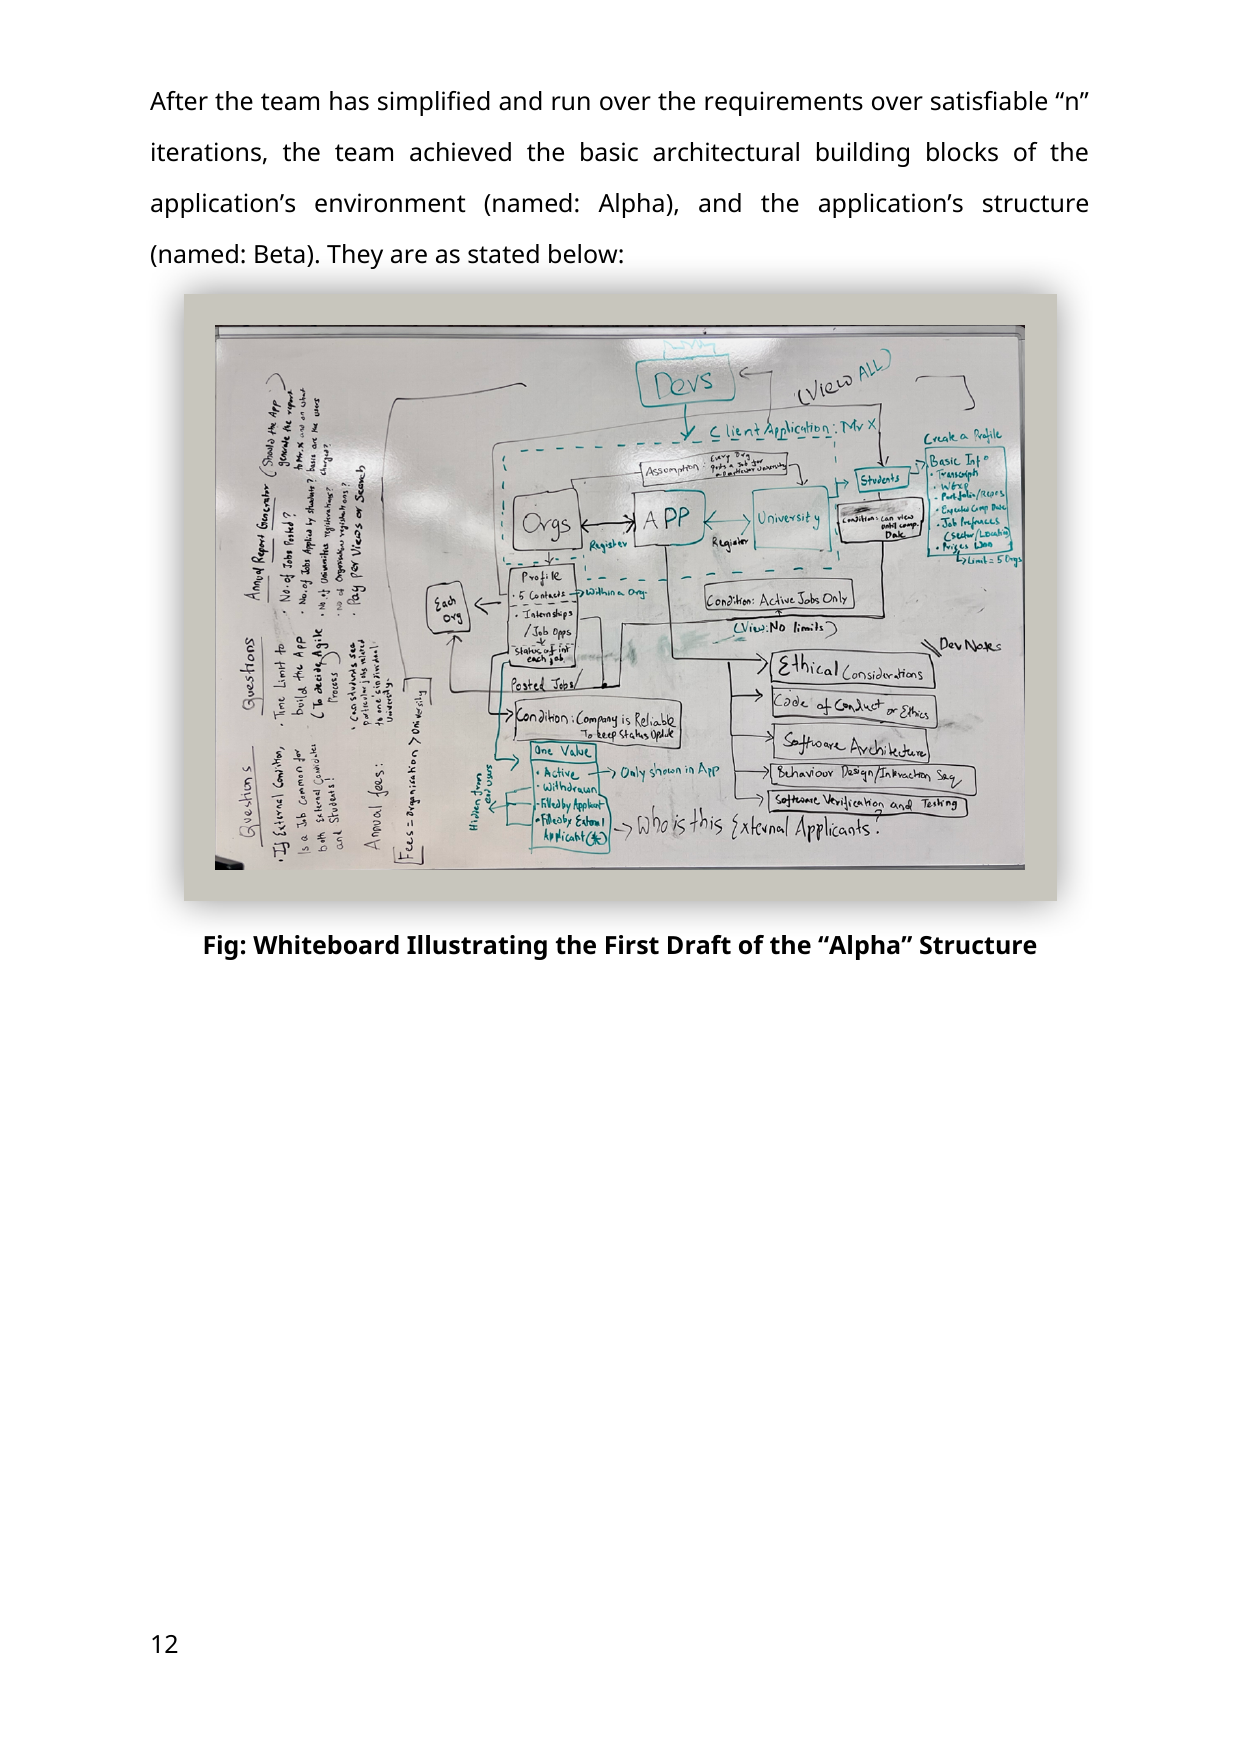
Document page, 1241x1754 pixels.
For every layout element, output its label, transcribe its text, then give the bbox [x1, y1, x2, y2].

text After the team has simplified and run over the requirements over satisfiable “n” iterations, the team achieved the basic architectural building blocks of the application’s environment (named: Alpha), and the application’s structure (named: Beta). They are as stated below: [150, 83, 1090, 270]
picture [215, 325, 1025, 870]
subtitle Fig: Whiteboard Illustrating the First Draft of the “Alpha” Structure [150, 927, 1090, 961]
